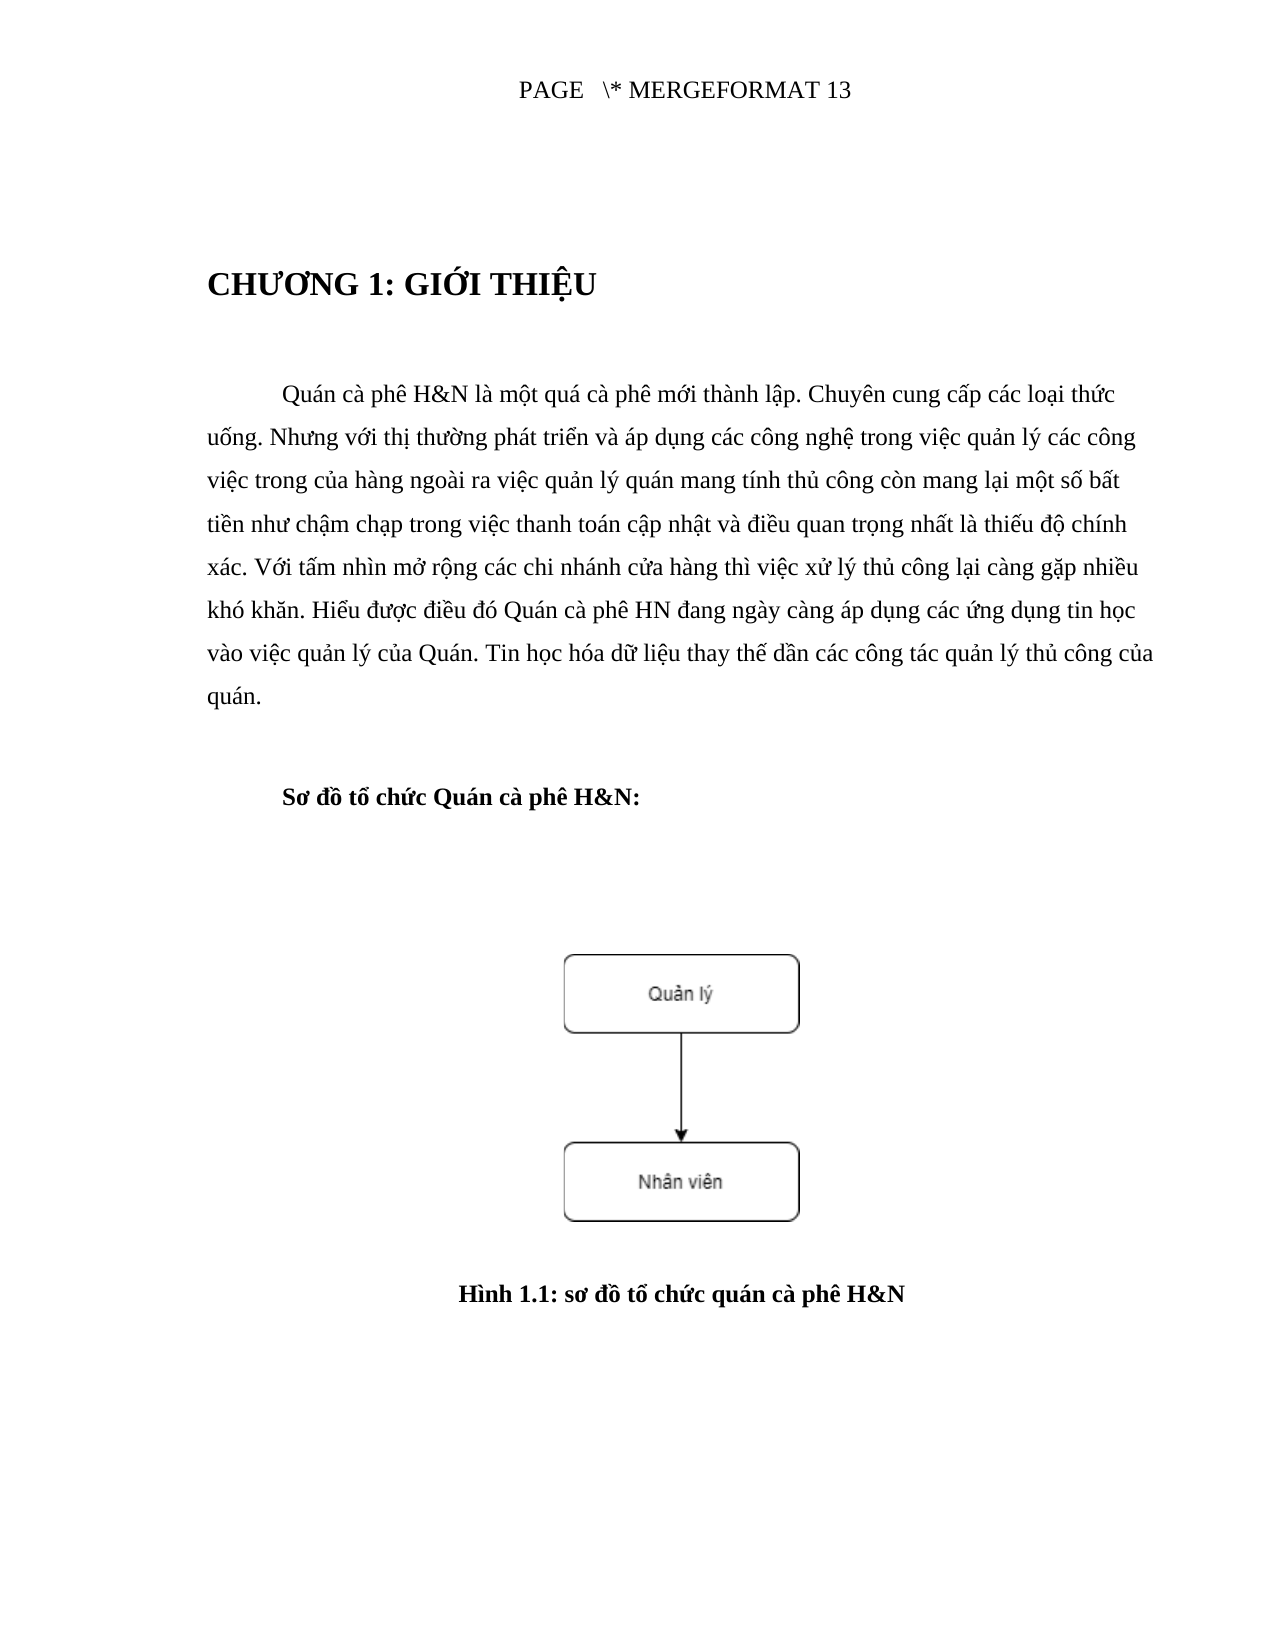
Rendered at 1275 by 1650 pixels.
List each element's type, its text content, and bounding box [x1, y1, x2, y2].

text CHƯƠNG 1: GIỚI THIỆU [207, 264, 1157, 303]
picture [563, 954, 800, 1222]
text Sơ đồ tổ chức Quán cà phê H&N: [207, 782, 1157, 811]
text Quán cà phê H&N là một quá cà phê mới thành lập. Chuyên cung cấp các loại thức uống. Nhưng với thị thường phát triển và áp dụng các công nghệ trong việc quản lý các công việc trong của hàng ngoài ra việc quản lý quán mang tính thủ công còn mang lại một số bất tiền như chậm chạp trong việc thanh toán cập nhật và điều quan trọng nhất là thiếu độ chính xác. Với tấm nhìn mở rộng các chi nhánh cửa hàng thì việc xử lý thủ công lại càng gặp nhiều khó khăn. Hiểu được điều đó Quán cà phê HN đang ngày càng áp dụng các ứng dụng tin học vào việc quản lý của Quán. Tin học hóa dữ liệu thay thế dần các công tác quản lý thủ công của quán. [207, 379, 1157, 710]
text Hình 1.1: sơ đồ tổ chức quán cà phê H&N [207, 1279, 1157, 1308]
